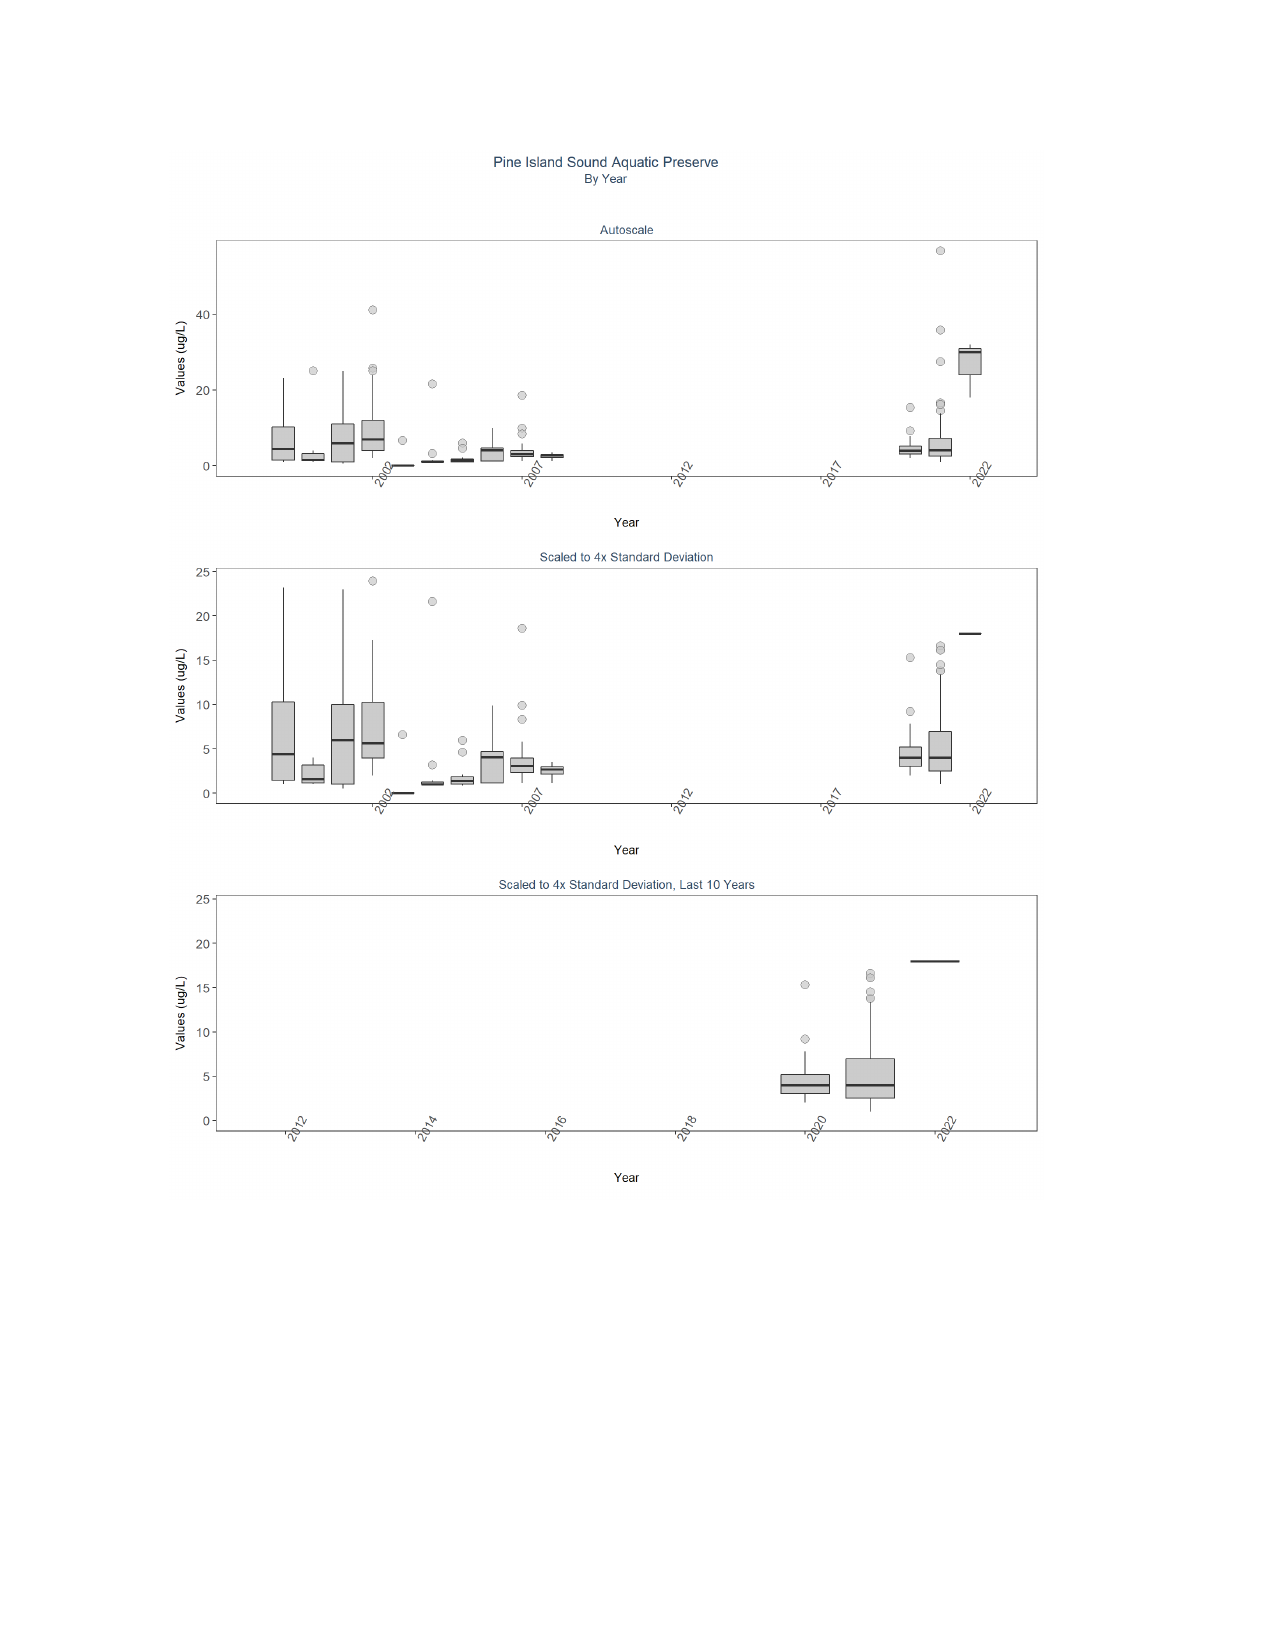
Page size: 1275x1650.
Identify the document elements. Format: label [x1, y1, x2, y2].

picture [168, 150, 1044, 1200]
